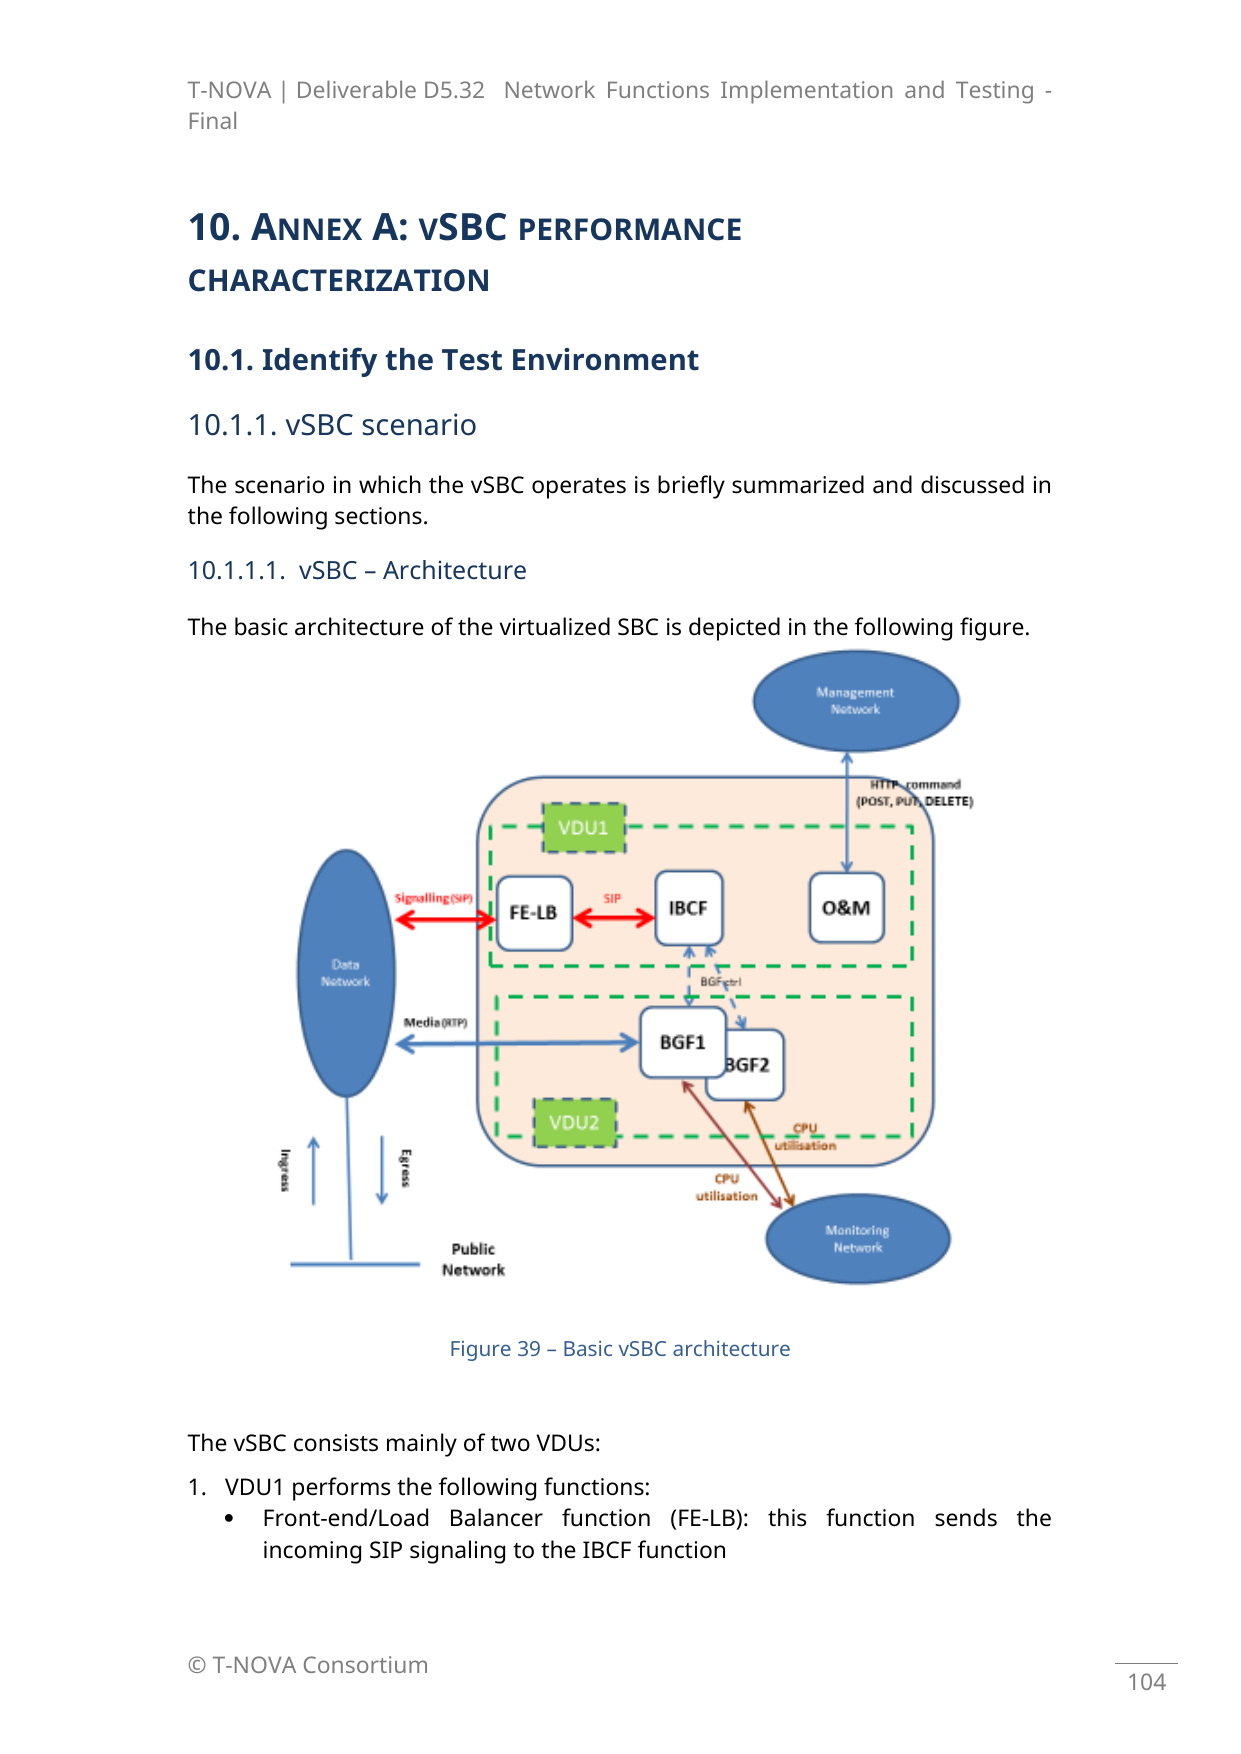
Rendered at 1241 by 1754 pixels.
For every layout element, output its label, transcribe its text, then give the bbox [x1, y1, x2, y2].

subtitle Identify the Test Environment [187, 339, 1053, 379]
picture [262, 642, 1127, 1291]
text Figure 39 – Basic vSBC architecture [187, 1334, 1053, 1363]
text The vSBC consists mainly of two VDUs: [187, 1427, 1053, 1459]
list VDU1 performs the following functions: [187, 1471, 1053, 1502]
text The basic architecture of the virtualized SBC is depicted in the following figure. [187, 611, 1053, 643]
subtitle vSBC scenario [187, 404, 1053, 444]
subtitle Annex A: vSBC performance characterization [187, 200, 1053, 302]
text The scenario in which the vSBC operates is briefly summarized and discussed in the following sections. [187, 469, 1053, 531]
list Front-end/Load Balancer function (FE-LB): this function sends the incoming SIP signaling to the IBCF function [225, 1502, 1053, 1565]
subtitle vSBC – Architecture [187, 552, 1053, 586]
